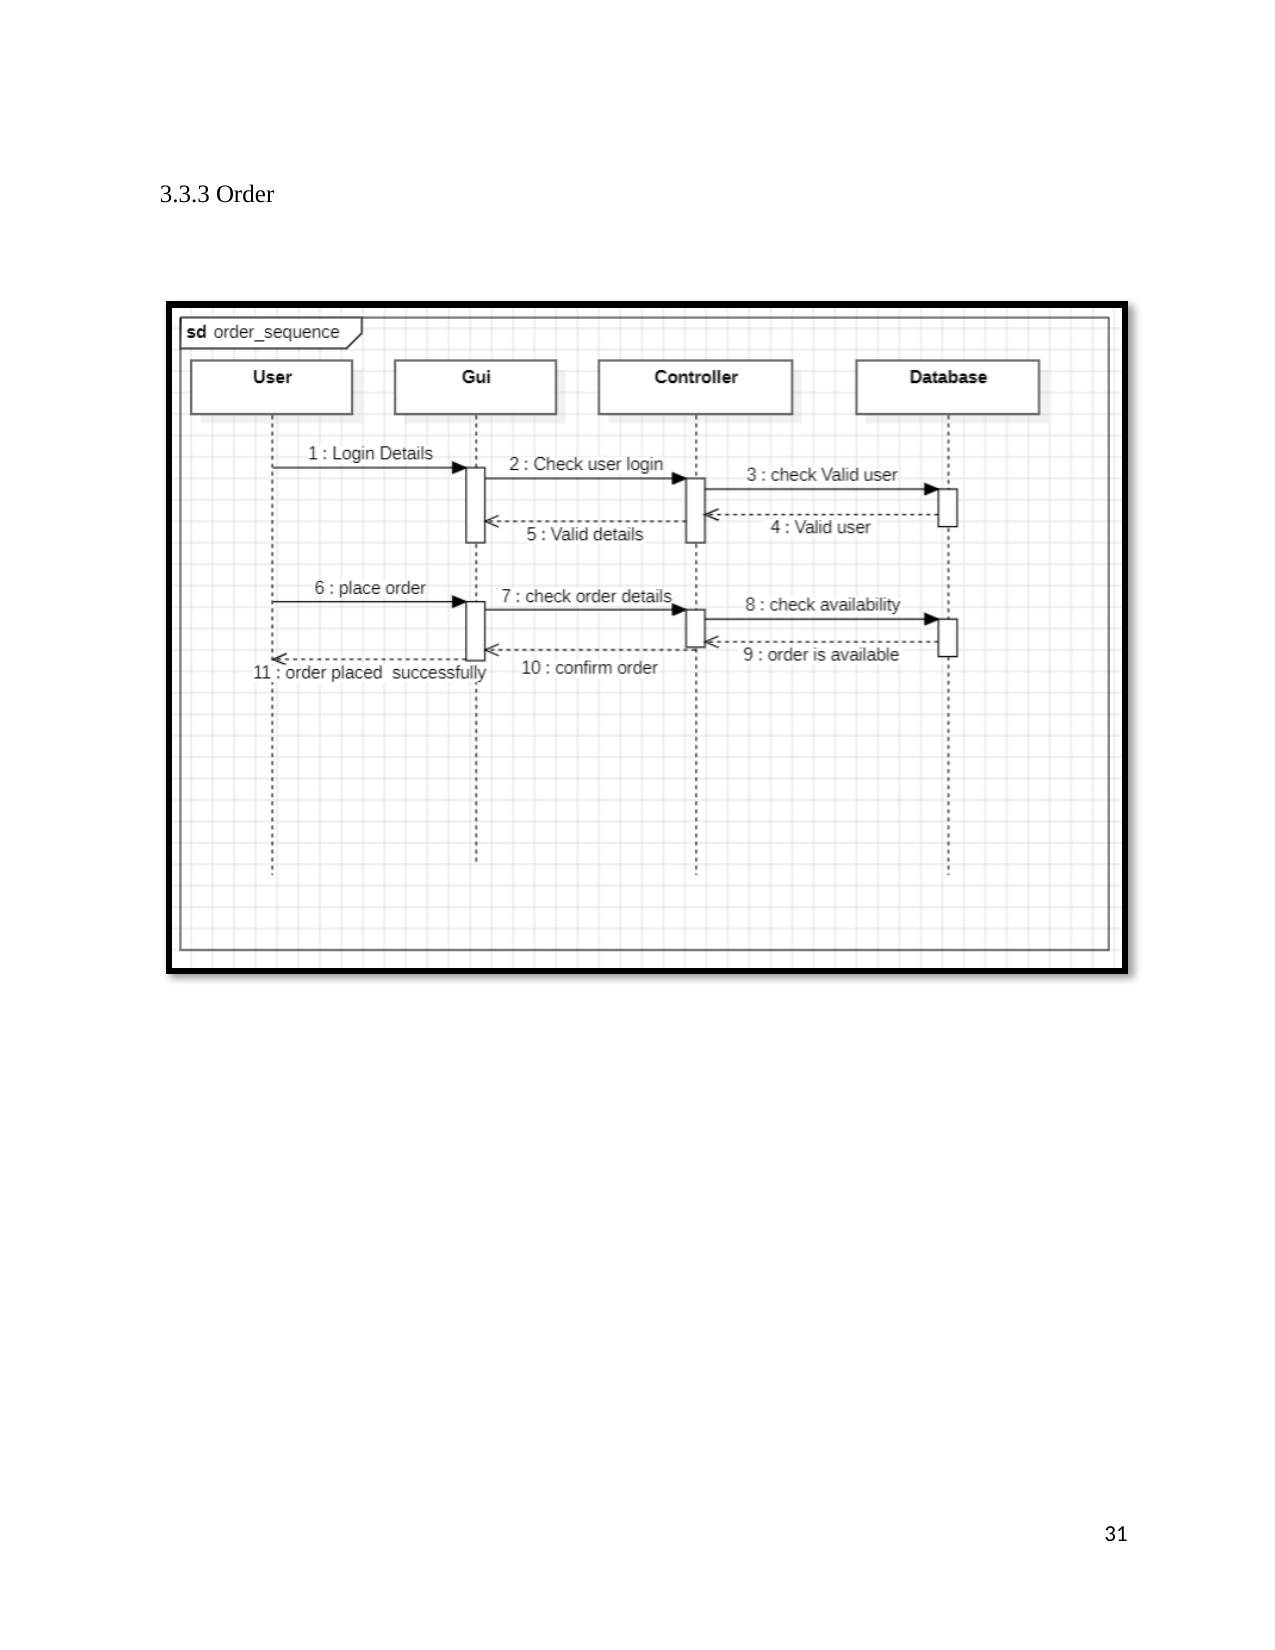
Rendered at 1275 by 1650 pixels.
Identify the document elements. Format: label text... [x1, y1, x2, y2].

picture [172, 308, 1122, 968]
text 3.3.3 Order [159, 179, 1127, 208]
